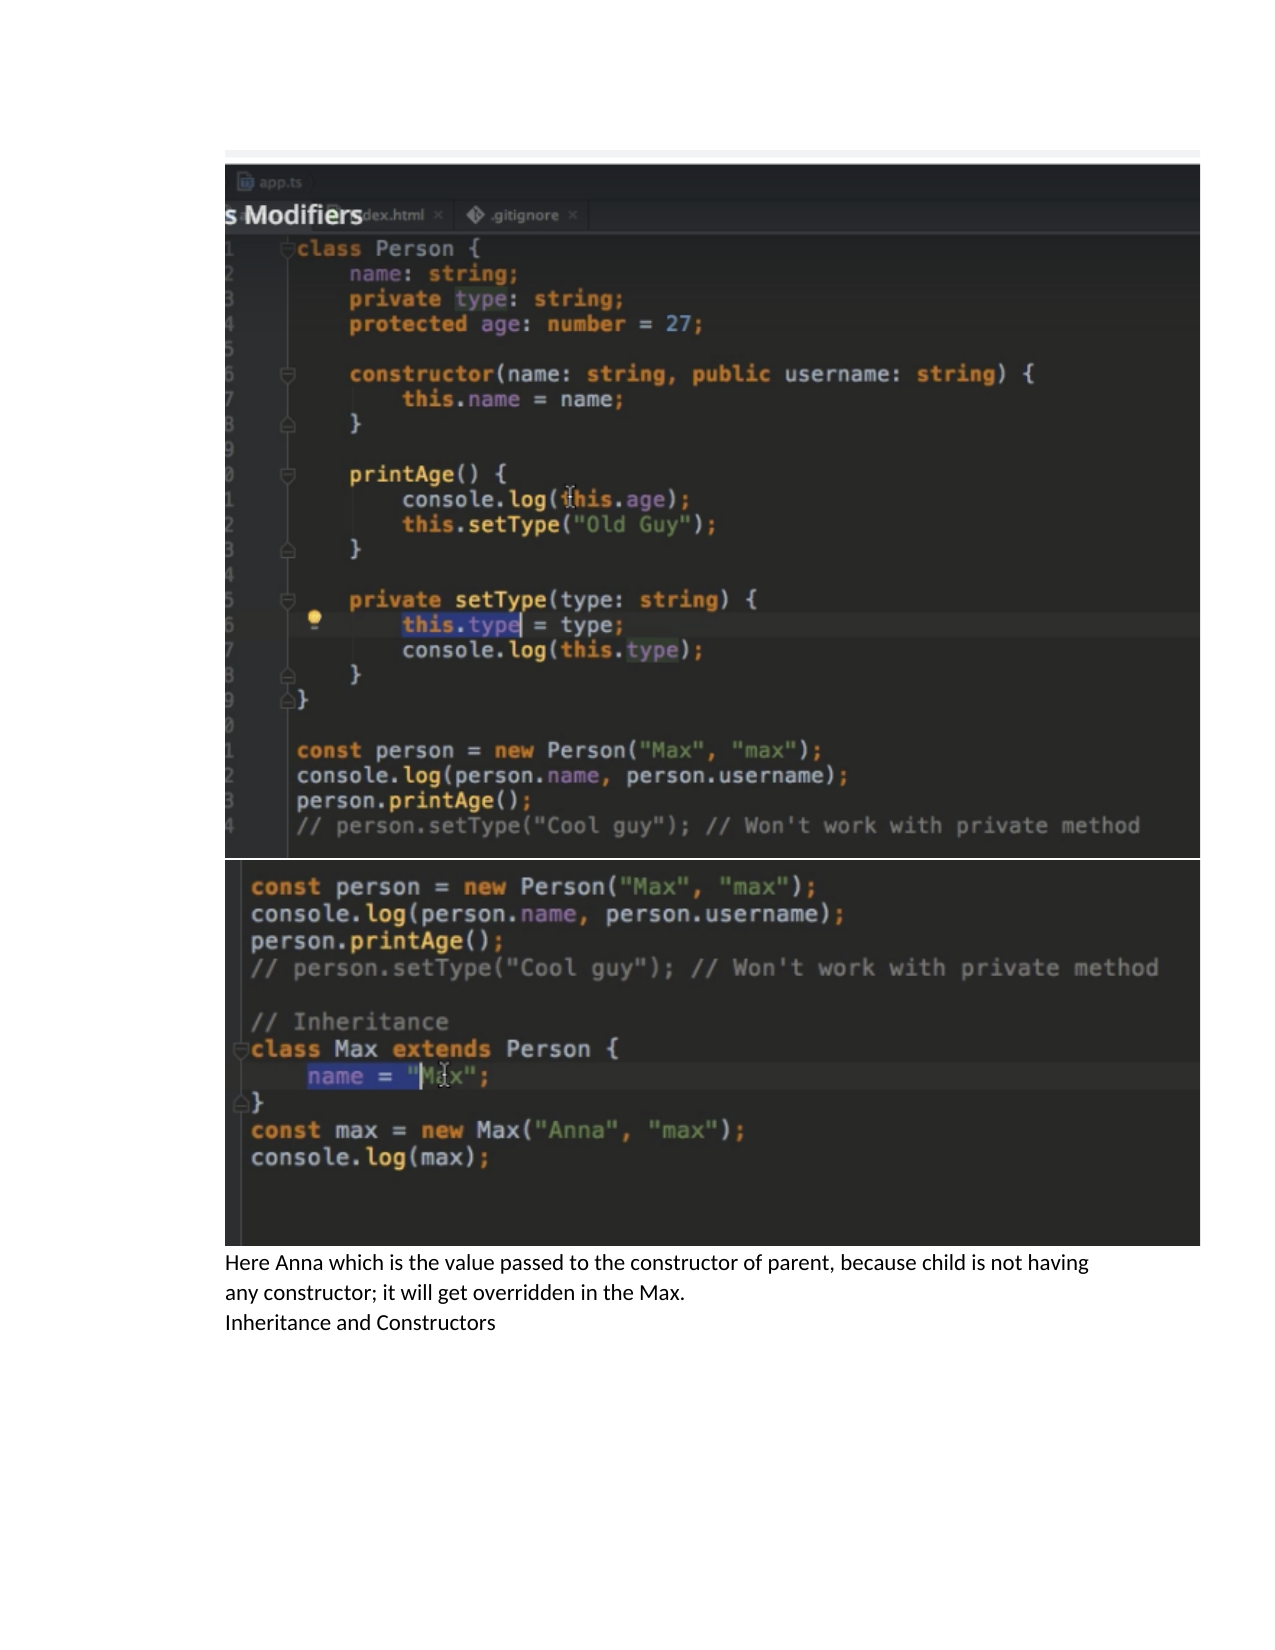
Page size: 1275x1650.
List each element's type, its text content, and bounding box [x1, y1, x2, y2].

picture [225, 860, 1200, 1246]
list Here Anna which is the value passed to the constructor of parent, because child is not having any constructor; it will get overridden in the Max. [225, 1248, 1125, 1306]
picture [225, 150, 1200, 858]
list Inheritance and Constructors [225, 1308, 1125, 1336]
